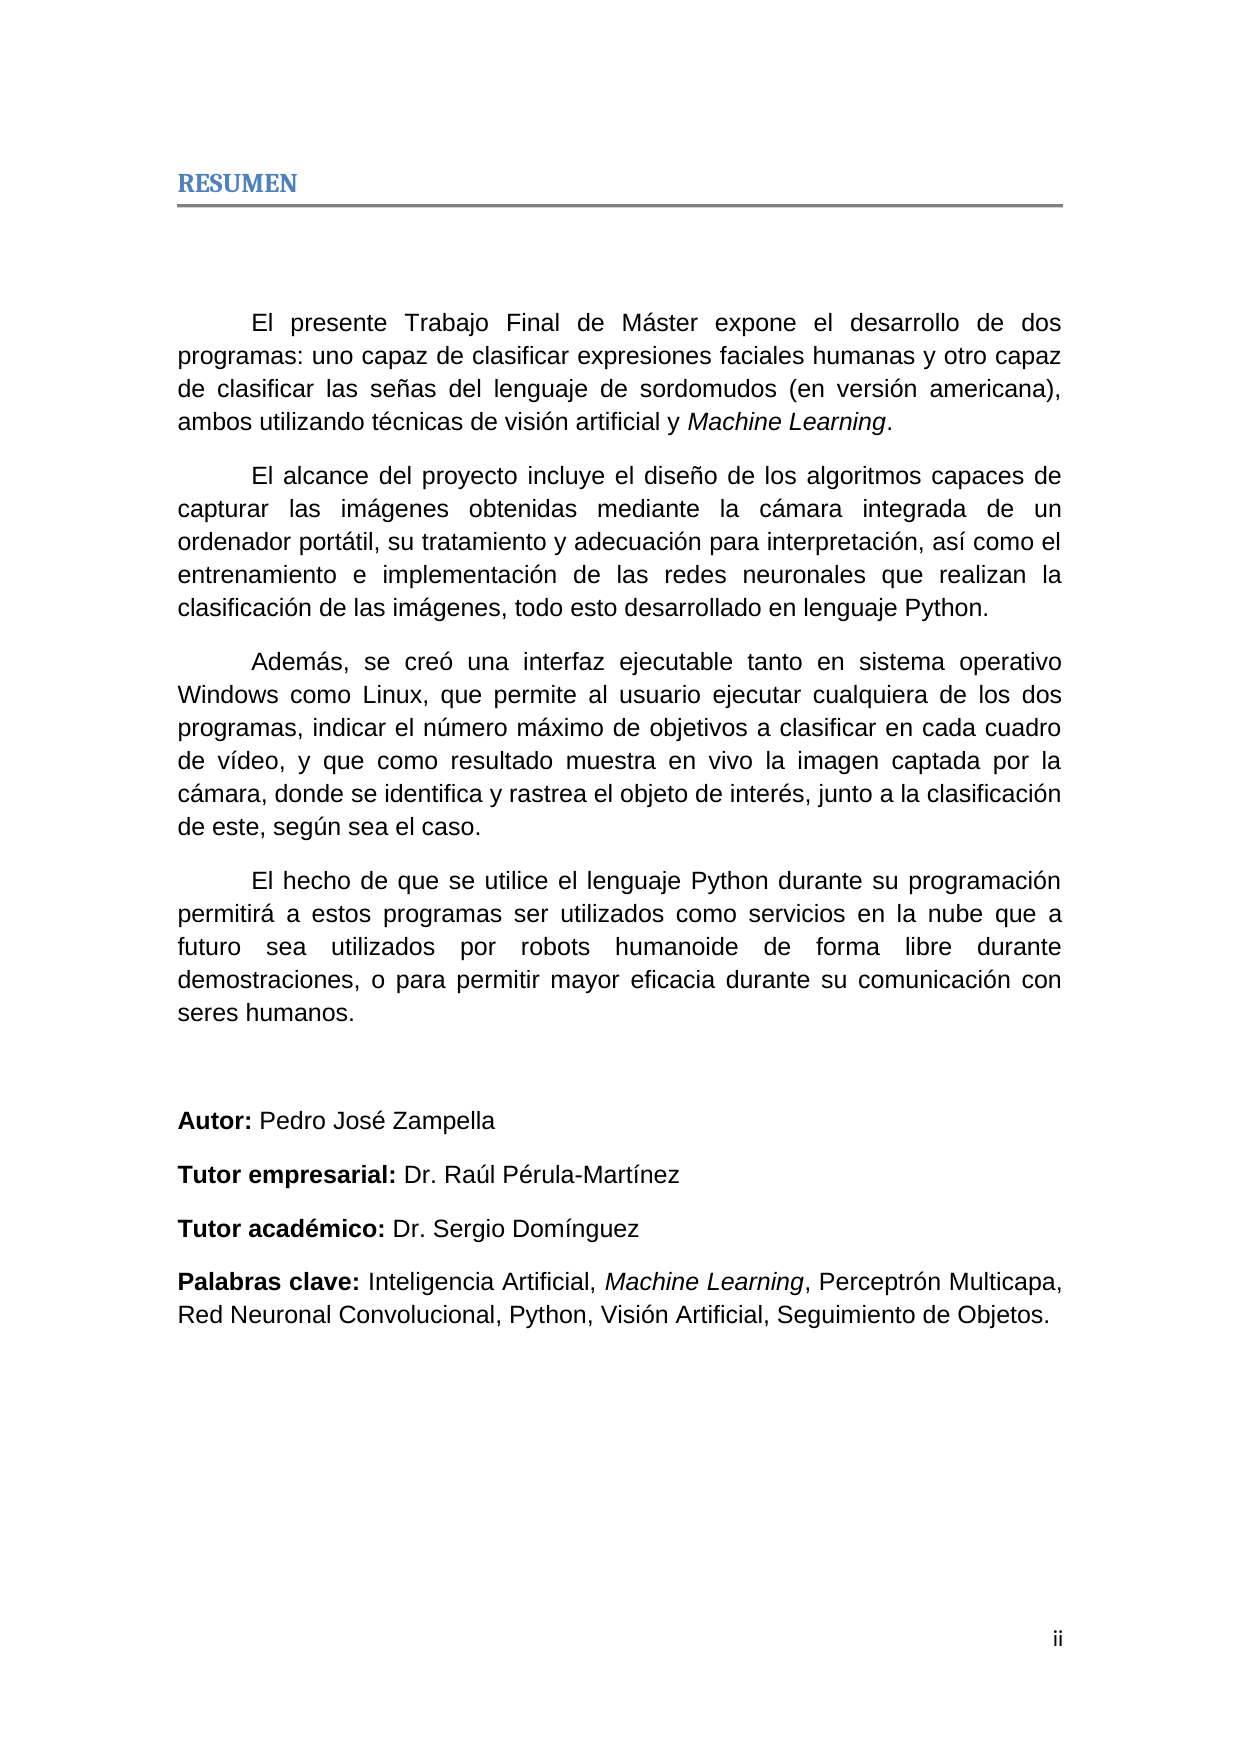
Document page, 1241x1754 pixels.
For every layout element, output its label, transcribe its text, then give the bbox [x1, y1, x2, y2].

text Tutor empresarial: Dr. Raúl Pérula-Martínez [177, 1160, 1063, 1188]
text Tutor académico: Dr. Sergio Domínguez [177, 1213, 1063, 1242]
subtitle RESUMEN [177, 168, 1063, 199]
text Además, se creó una interfaz ejecutable tanto en sistema operativo Windows como Linux, que permite al usuario ejecutar cualquiera de los dos programas, indicar el número máximo de objetivos a clasificar en cada cuadro de vídeo, y que como resultado muestra en vivo la imagen captada por la cámara, donde se identifica y rastrea el objeto de interés, junto a la clasificación de este, según sea el caso. [177, 647, 1063, 841]
text Autor: Pedro José Zampella [177, 1106, 1063, 1134]
text El hecho de que se utilice el lenguaje Python durante su programación permitirá a estos programas ser utilizados como servicios en la nube que a futuro sea utilizados por robots humanoide de forma libre durante demostraciones, o para permitir mayor eficacia durante su comunicación con seres humanos. [177, 866, 1063, 1027]
text Palabras clave: Inteligencia Artificial, Machine Learning, Perceptrón Multicapa, Red Neuronal Convolucional, Python, Visión Artificial, Seguimiento de Objetos. [177, 1267, 1063, 1329]
text El presente Trabajo Final de Máster expone el desarrollo de dos programas: uno capaz de clasificar expresiones faciales humanas y otro capaz de clasificar las señas del lenguaje de sordomudos (en versión americana), ambos utilizando técnicas de visión artificial y Machine Learning. [177, 308, 1063, 436]
text El alcance del proyecto incluye el diseño de los algoritmos capaces de capturar las imágenes obtenidas mediante la cámara integrada de un ordenador portátil, su tratamiento y adecuación para interpretación, así como el entrenamiento e implementación de las redes neuronales que realizan la clasificación de las imágenes, todo esto desarrollado en lenguaje Python. [177, 461, 1063, 622]
